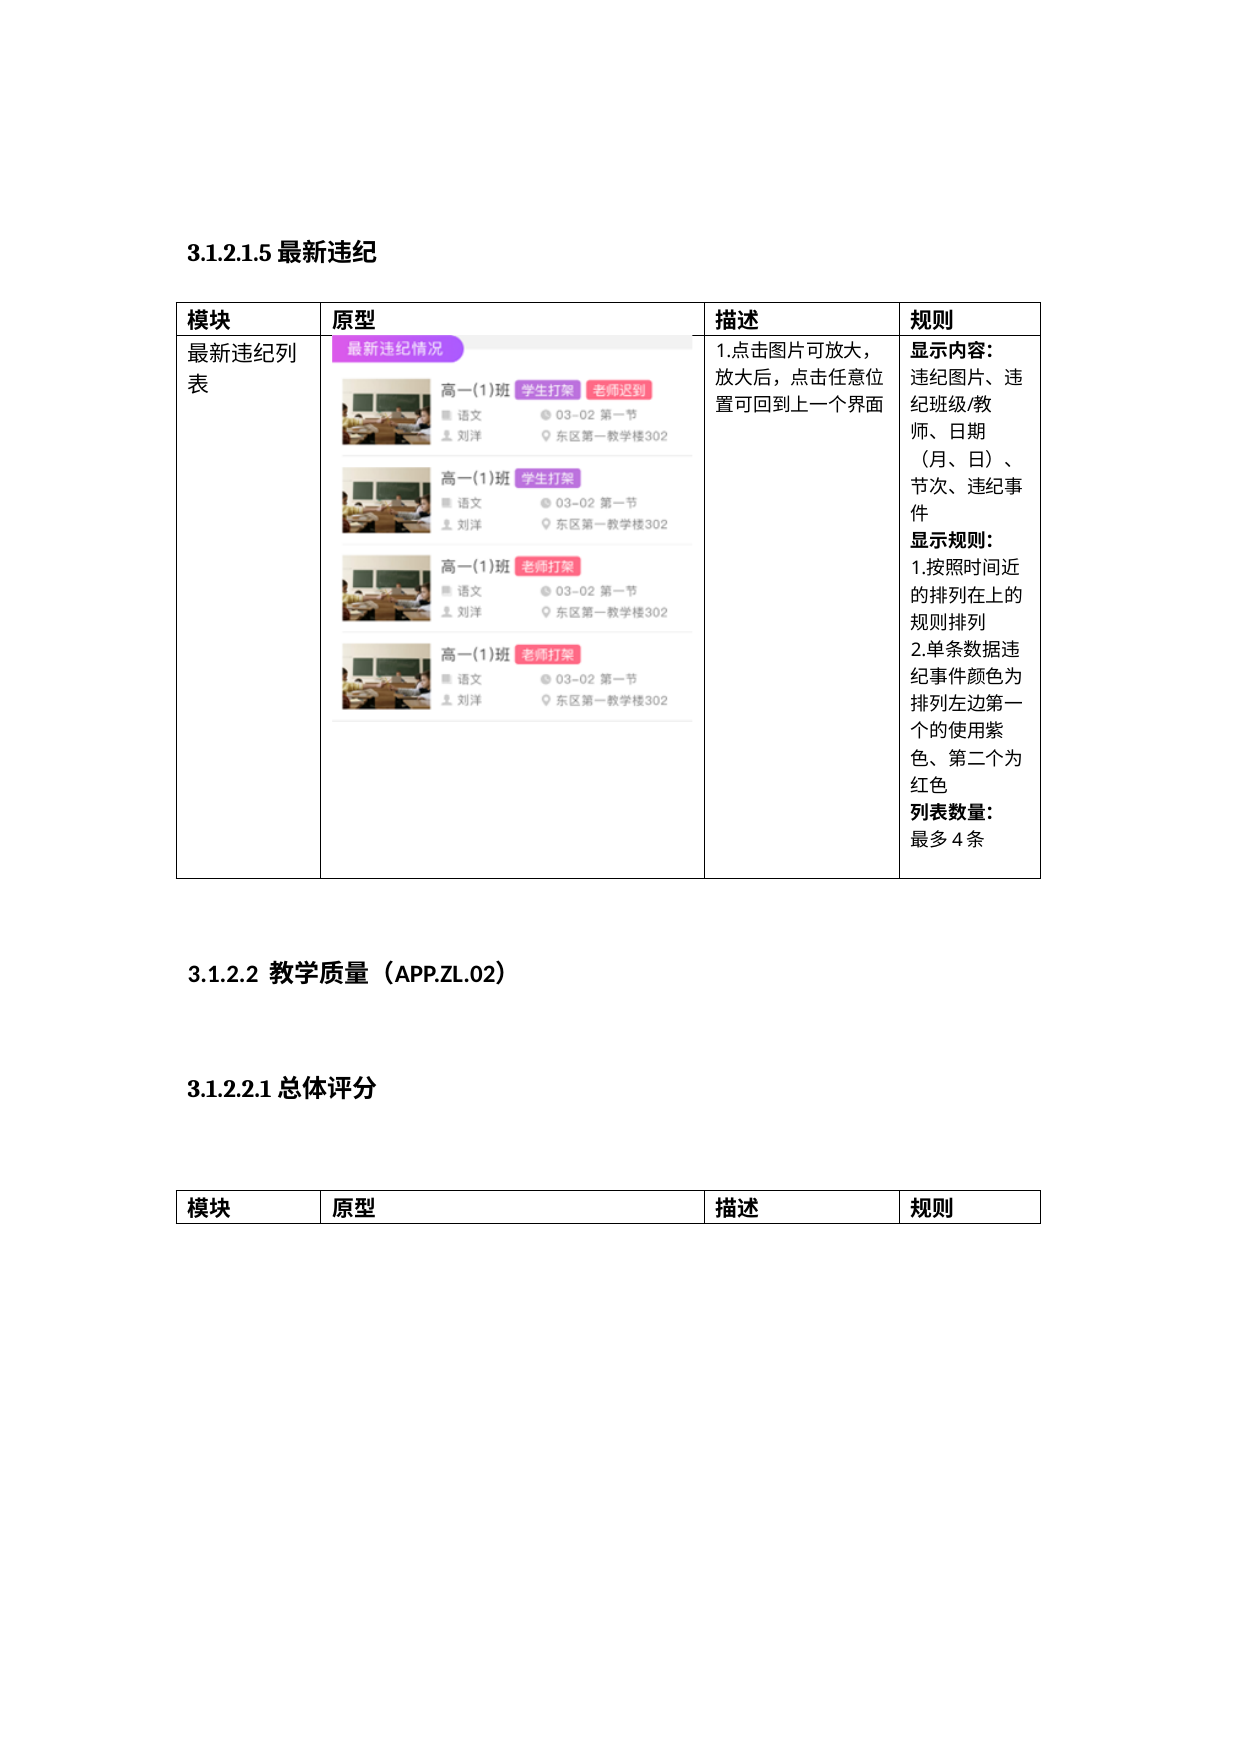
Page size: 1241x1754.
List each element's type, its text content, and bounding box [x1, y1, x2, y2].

table_header 原型 [321, 1191, 704, 1223]
table_header 规则 [900, 1191, 1040, 1223]
table_cell 最新违纪列表 [177, 336, 320, 878]
table_cell 显示内容： 违纪图片、违纪班级/教师、日期（月、日）、节次、违纪事件 显示规则： 1.按照时间近的排列在上的规则排列 2.单条数据违纪事件颜色为排列左边第一个的使用紫色、第二个为红色 列表数量： 最多4条 [900, 336, 1040, 878]
table_header 模块 [177, 1191, 320, 1223]
table_header 原型 [321, 303, 704, 334]
table_header 规则 [900, 303, 1040, 334]
table_header 描述 [705, 303, 899, 334]
table_header 描述 [705, 1191, 899, 1223]
table_cell 1.点击图片可放大，放大后，点击任意位置可回到上一个界面 [705, 336, 899, 878]
picture [332, 335, 693, 722]
subtitle 3.1.2.2.1 总体评分 [187, 1054, 1053, 1119]
table_cell [321, 336, 704, 878]
table_header 模块 [177, 303, 320, 334]
subtitle 3.1.2.2 教学质量（APP.ZL.02） [187, 939, 1053, 1004]
subtitle 3.1.2.1.5最新违纪 [187, 218, 1053, 283]
